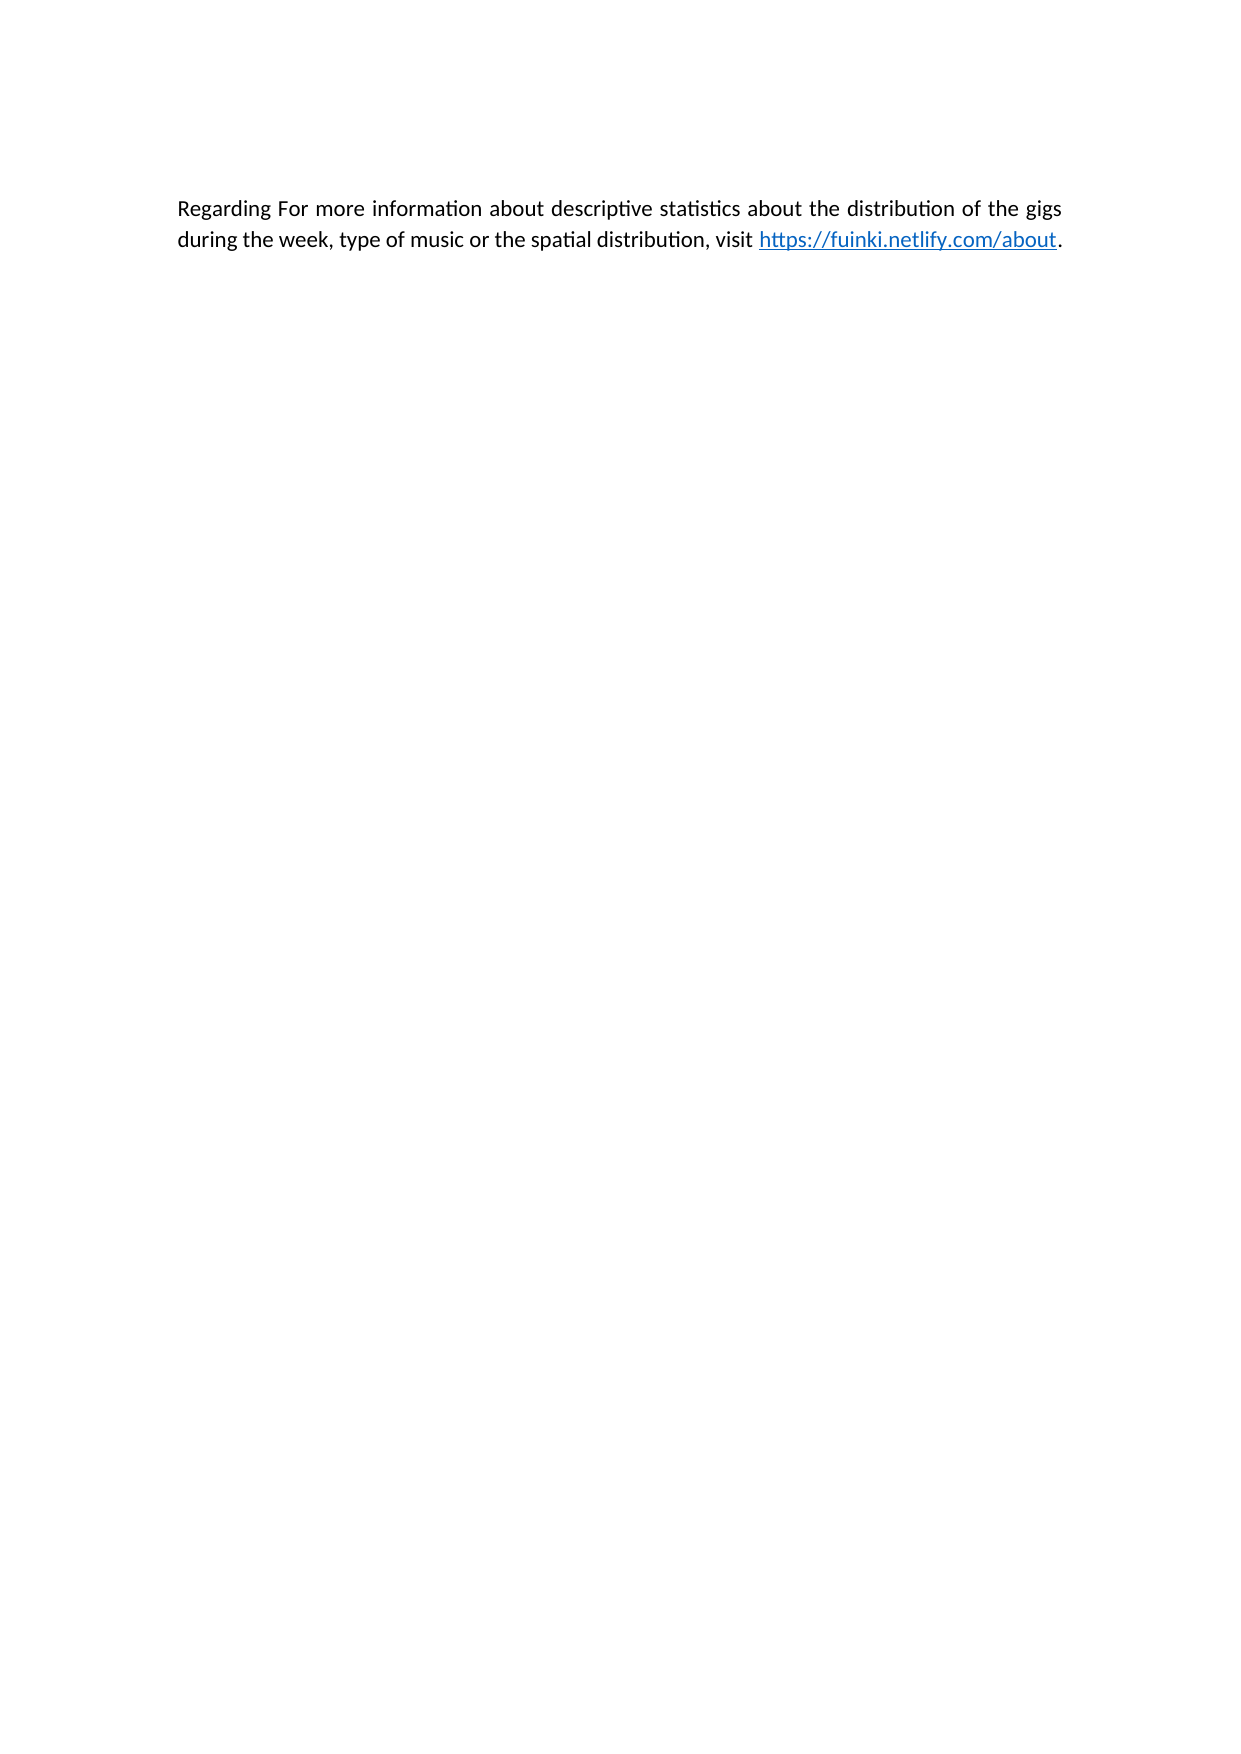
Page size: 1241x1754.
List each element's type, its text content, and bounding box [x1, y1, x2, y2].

text Regarding For more information about descriptive statistics about the distribution of the gigs during the week, type of music or the spatial distribution, visit https://fuinki.netlify.com/about. [177, 194, 1063, 253]
